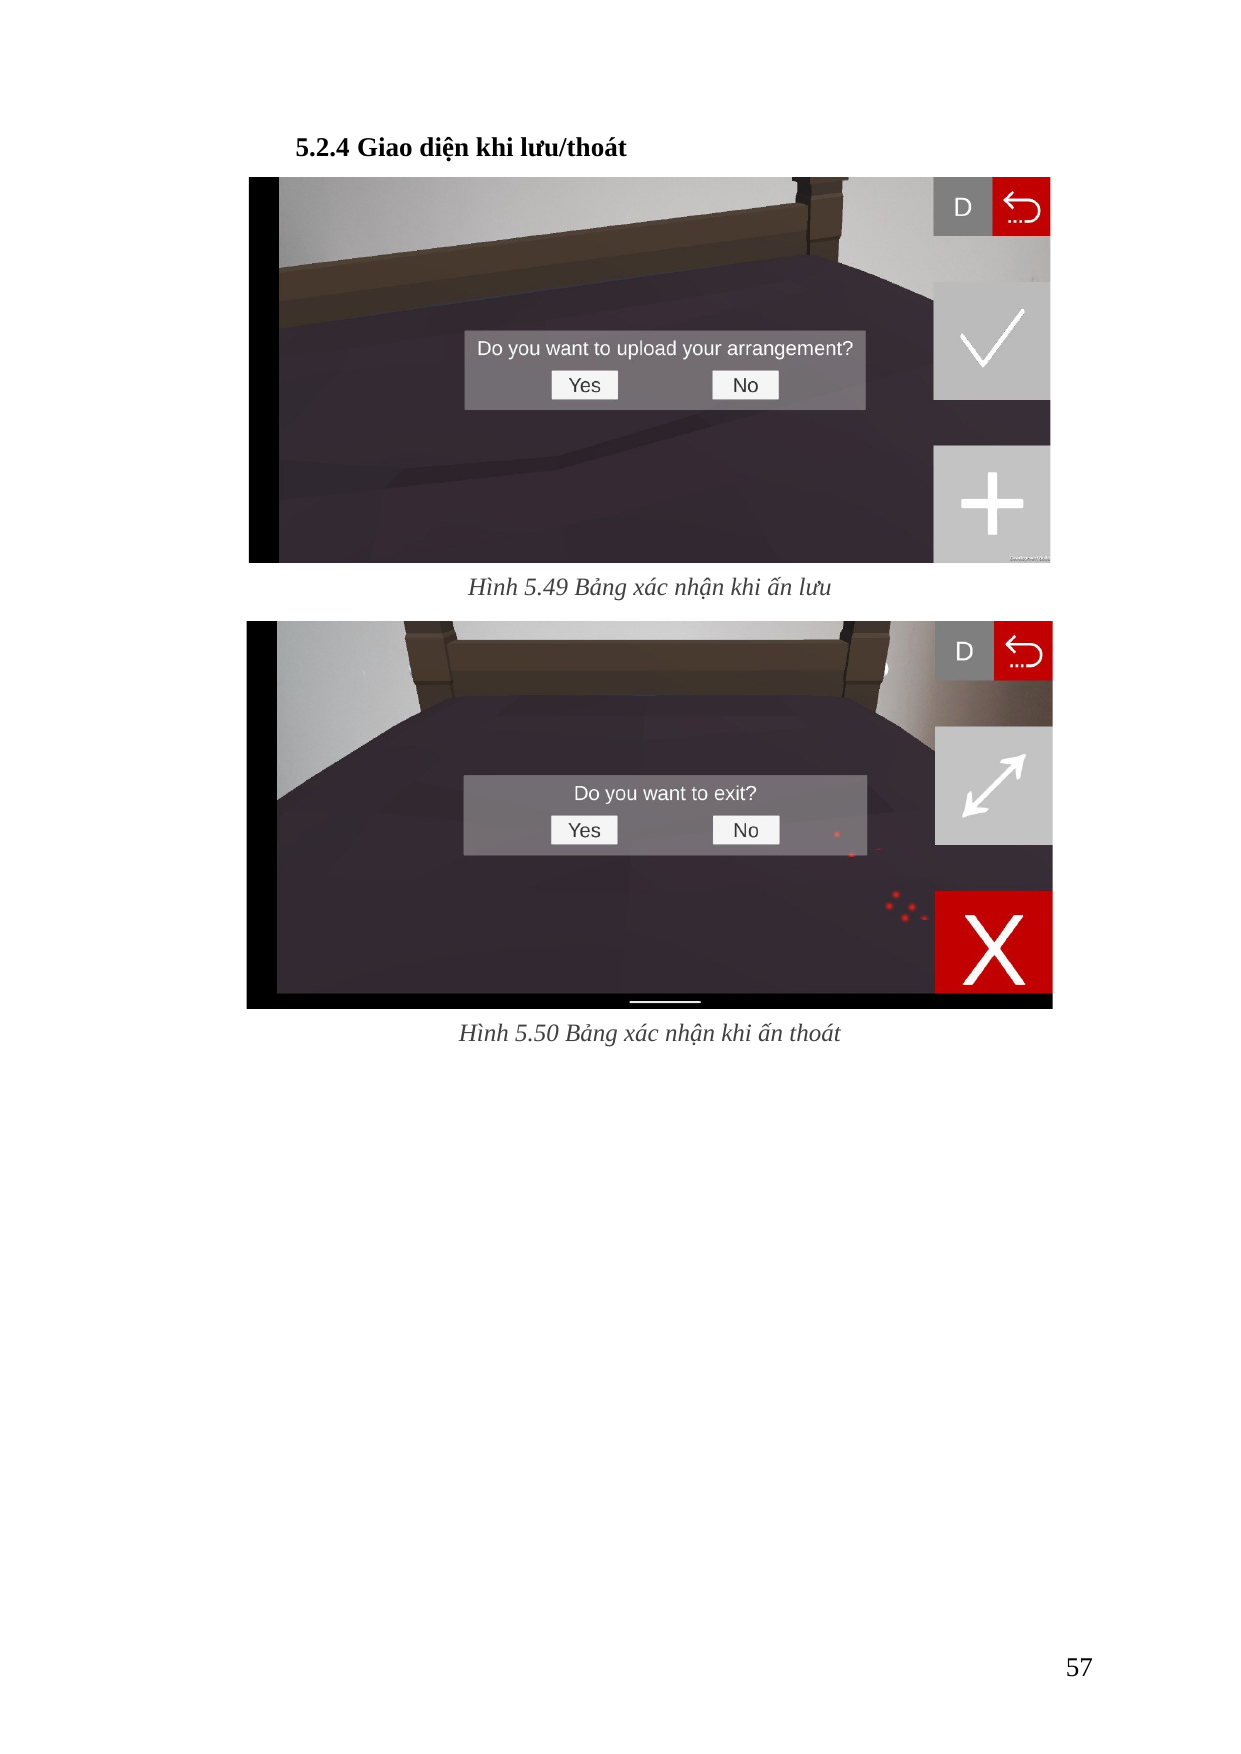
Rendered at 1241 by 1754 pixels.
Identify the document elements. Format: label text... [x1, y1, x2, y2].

picture [248, 177, 1051, 563]
subtitle Giao diện khi lưu/thoát [295, 131, 1092, 162]
picture [246, 621, 1053, 1009]
